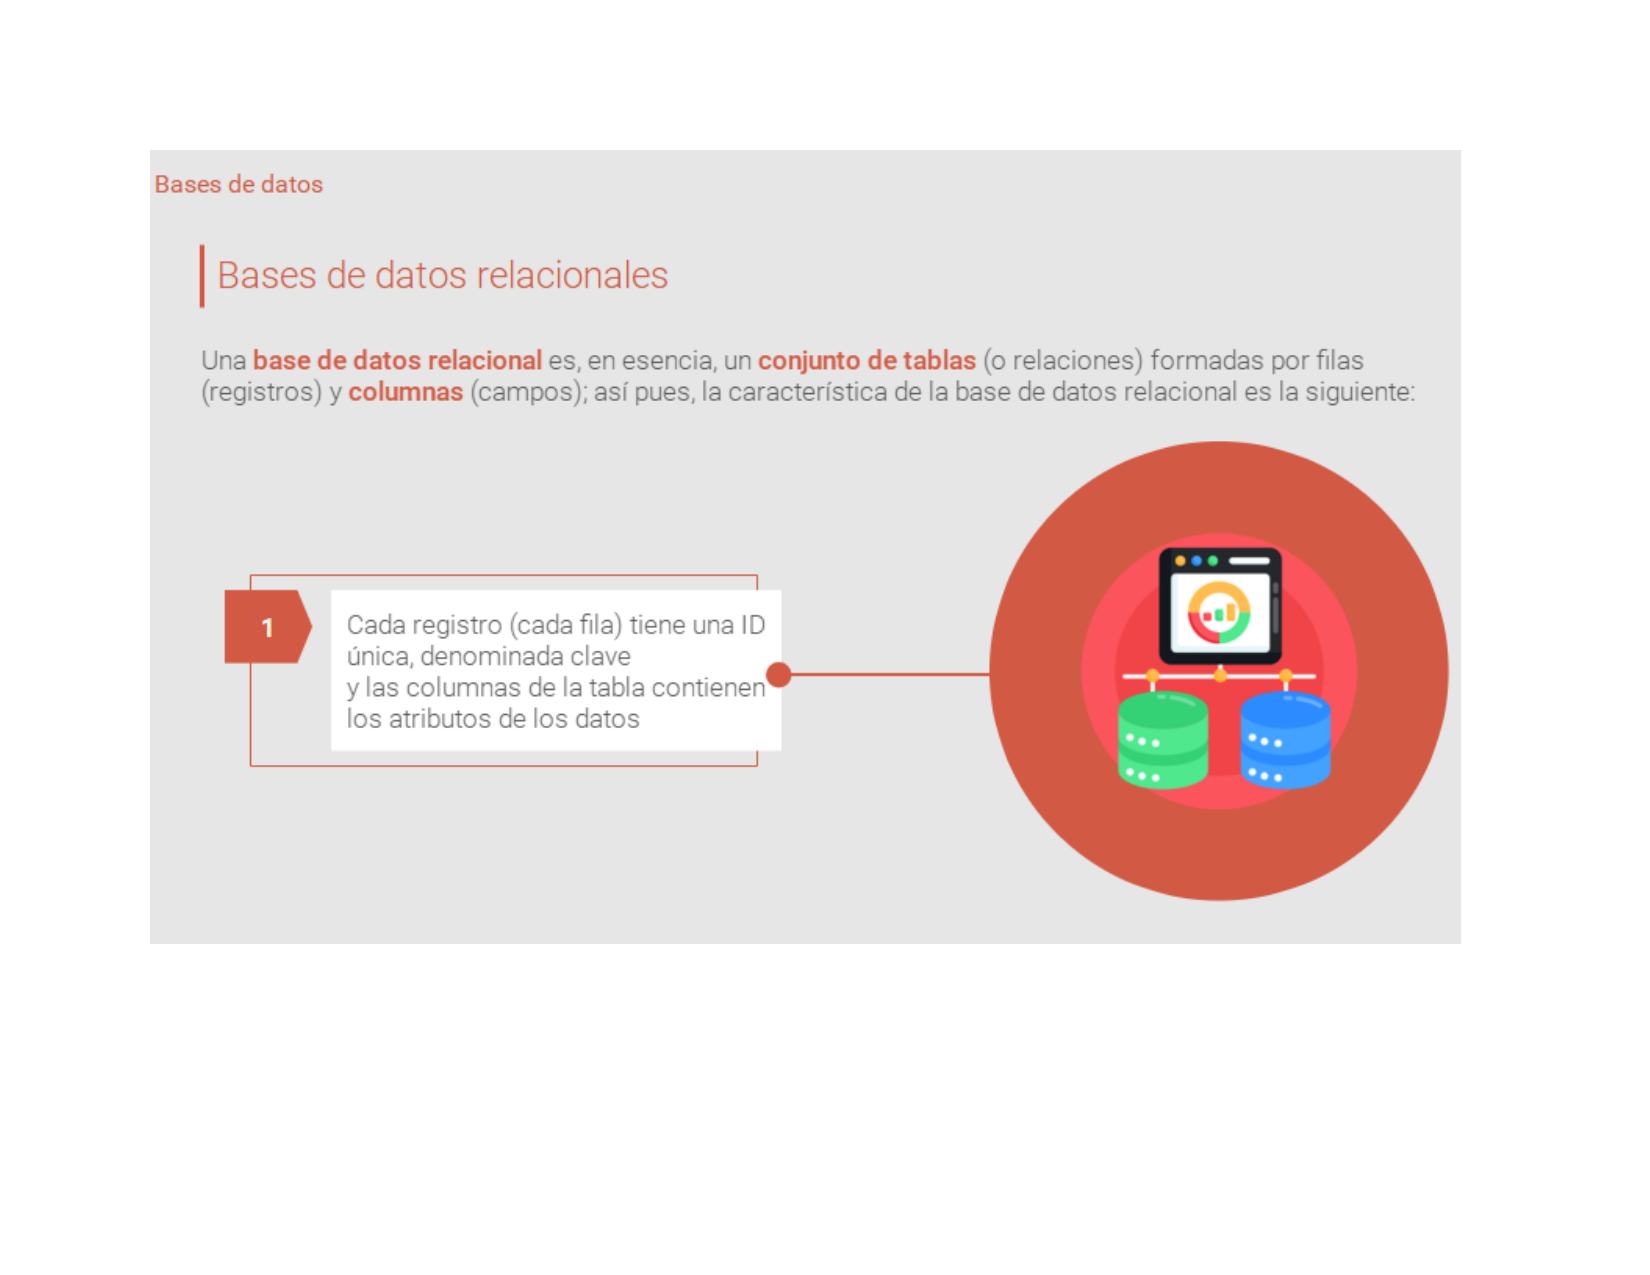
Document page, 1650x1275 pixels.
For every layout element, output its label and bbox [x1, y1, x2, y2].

picture [150, 150, 1462, 944]
